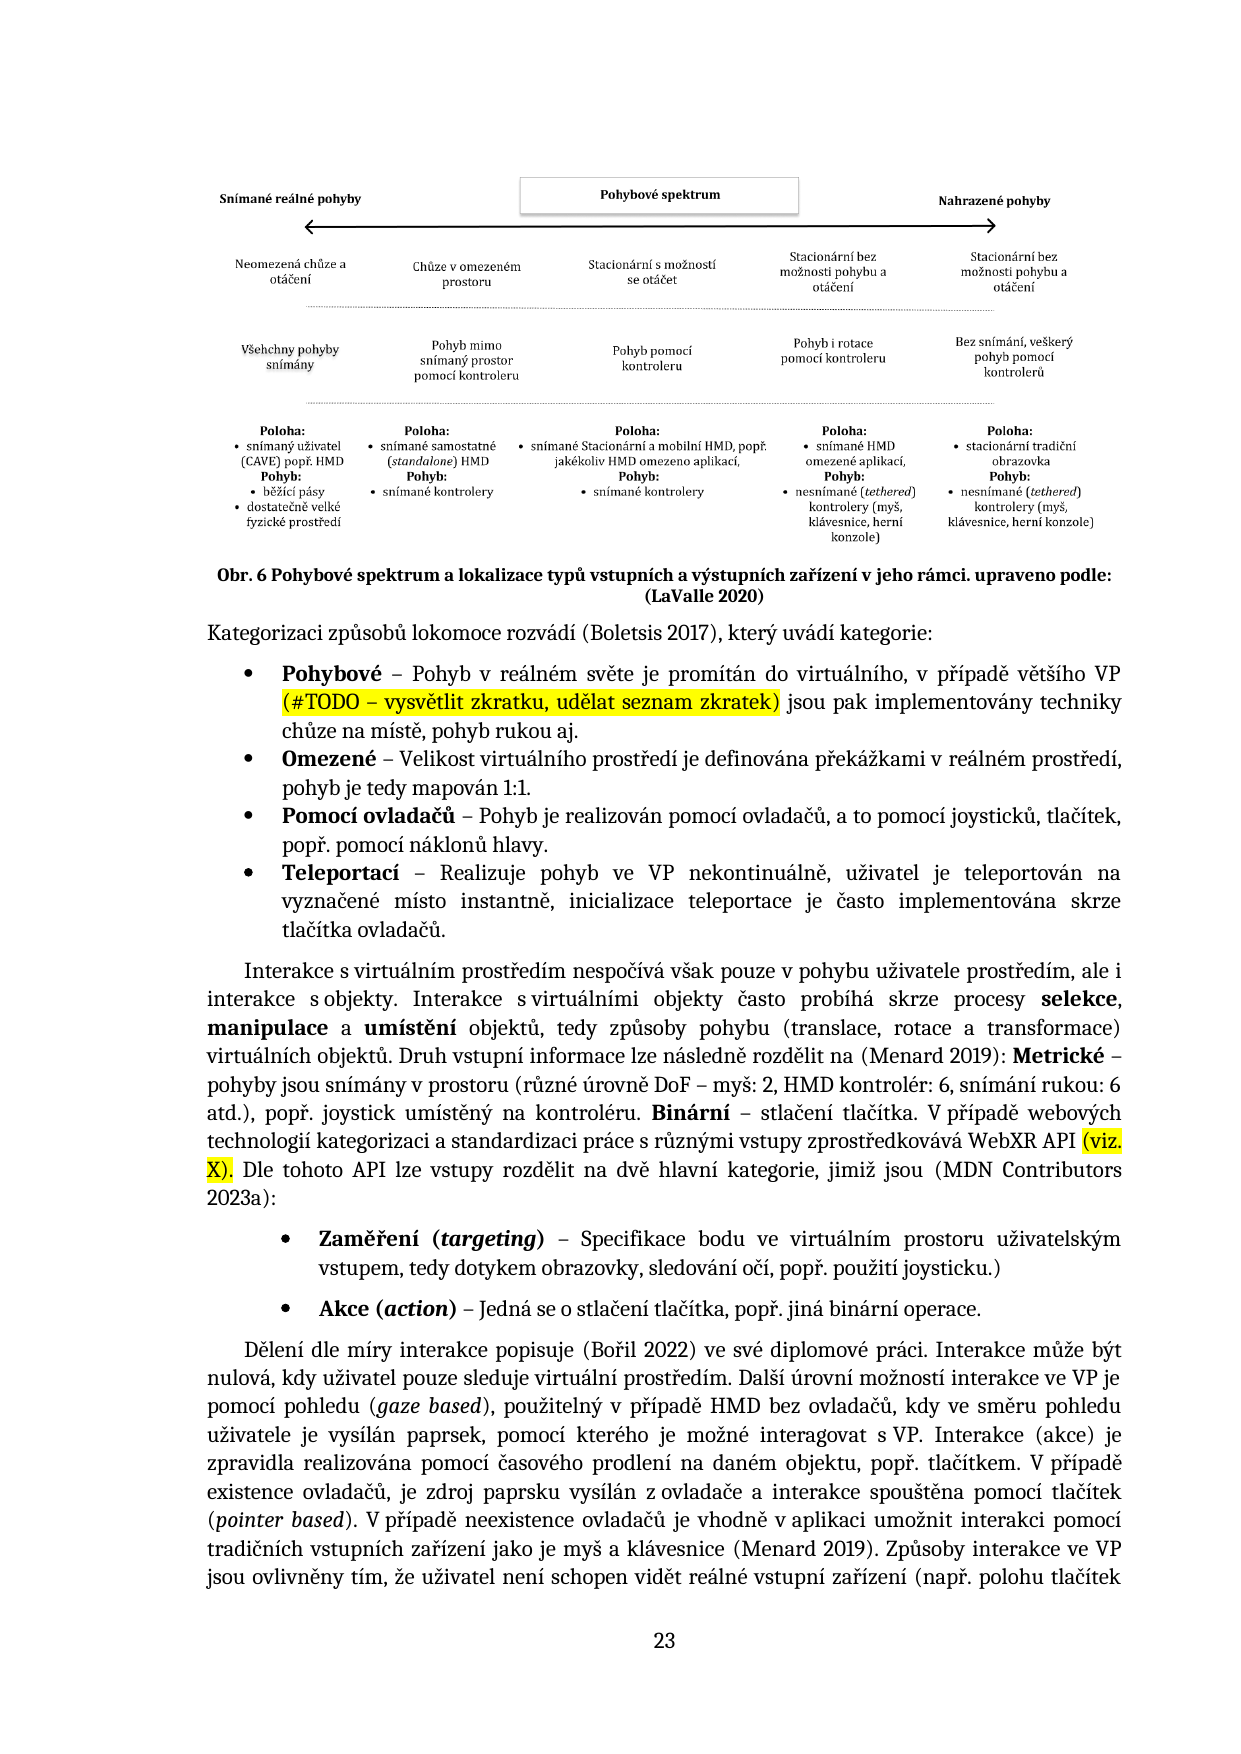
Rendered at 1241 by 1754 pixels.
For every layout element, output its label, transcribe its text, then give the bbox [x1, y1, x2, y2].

text Kategorizaci způsobů lokomoce rozvádí (Boletsis 2017), který uvádí kategorie: [207, 620, 1122, 646]
list Zaměření (targeting) – Specifikace bodu ve virtuálním prostoru uživatelským vstupem, tedy dotykem obrazovky, sledování očí, popř. použití joysticku.) [281, 1226, 1122, 1281]
list Omezené – Velikost virtuálního prostředí je definována překážkami v reálném prostředí, pohyb je tedy mapován 1:1. [244, 746, 1122, 801]
list Teleportací – Realizuje pohyb ve VP nekontinuálně, uživatel je teleportován na vyznačené místo instantně, inicializace teleportace je často implementována skrze tlačítka ovladačů. [244, 860, 1122, 943]
list Akce (action) – Jedná se o stlačení tlačítka, popř. jiná binární operace. [281, 1295, 1122, 1322]
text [207, 1336, 1122, 1590]
list Pomocí ovladačů – Pohyb je realizován pomocí ovladačů, a to pomocí joysticků, tlačítek, popř. pomocí náklonů hlavy. [244, 803, 1122, 858]
text Interakce s virtuálním prostředím nespočívá však pouze v pohybu uživatele prostředím, ale i interakce s objekty. Interakce s virtuálními objekty často probíhá skrze procesy selekce, manipulace a umístění objektů, tedy způsoby pohybu (translace, rotace a transformace) virtuálních objektů. Druh vstupní informace lze následně rozdělit na (Menard 2019): Metrické – pohyby jsou snímány v prostoru (různé úrovně DoF – myš: 2, HMD kontrolér: 6, snímání rukou: 6 atd.), popř. joystick umístěný na kontroléru. Binární – stlačení tlačítka. V případě webových technologií kategorizaci a standardizaci práce s různými vstupy zprostředkovává WebXR API (viz. X). Dle tohoto API lze vstupy rozdělit na dvě hlavní kategorie, jimiž jsou (MDN Contributors 2023a): [207, 958, 1122, 1211]
list Pohybové – Pohyb v reálném světe je promítán do virtuálního, v případě většího VP (#TODO – vysvětlit zkratku, udělat seznam zkratek) jsou pak implementovány techniky chůze na místě, pohyb rukou aj. [244, 661, 1122, 744]
picture [206, 177, 1123, 550]
